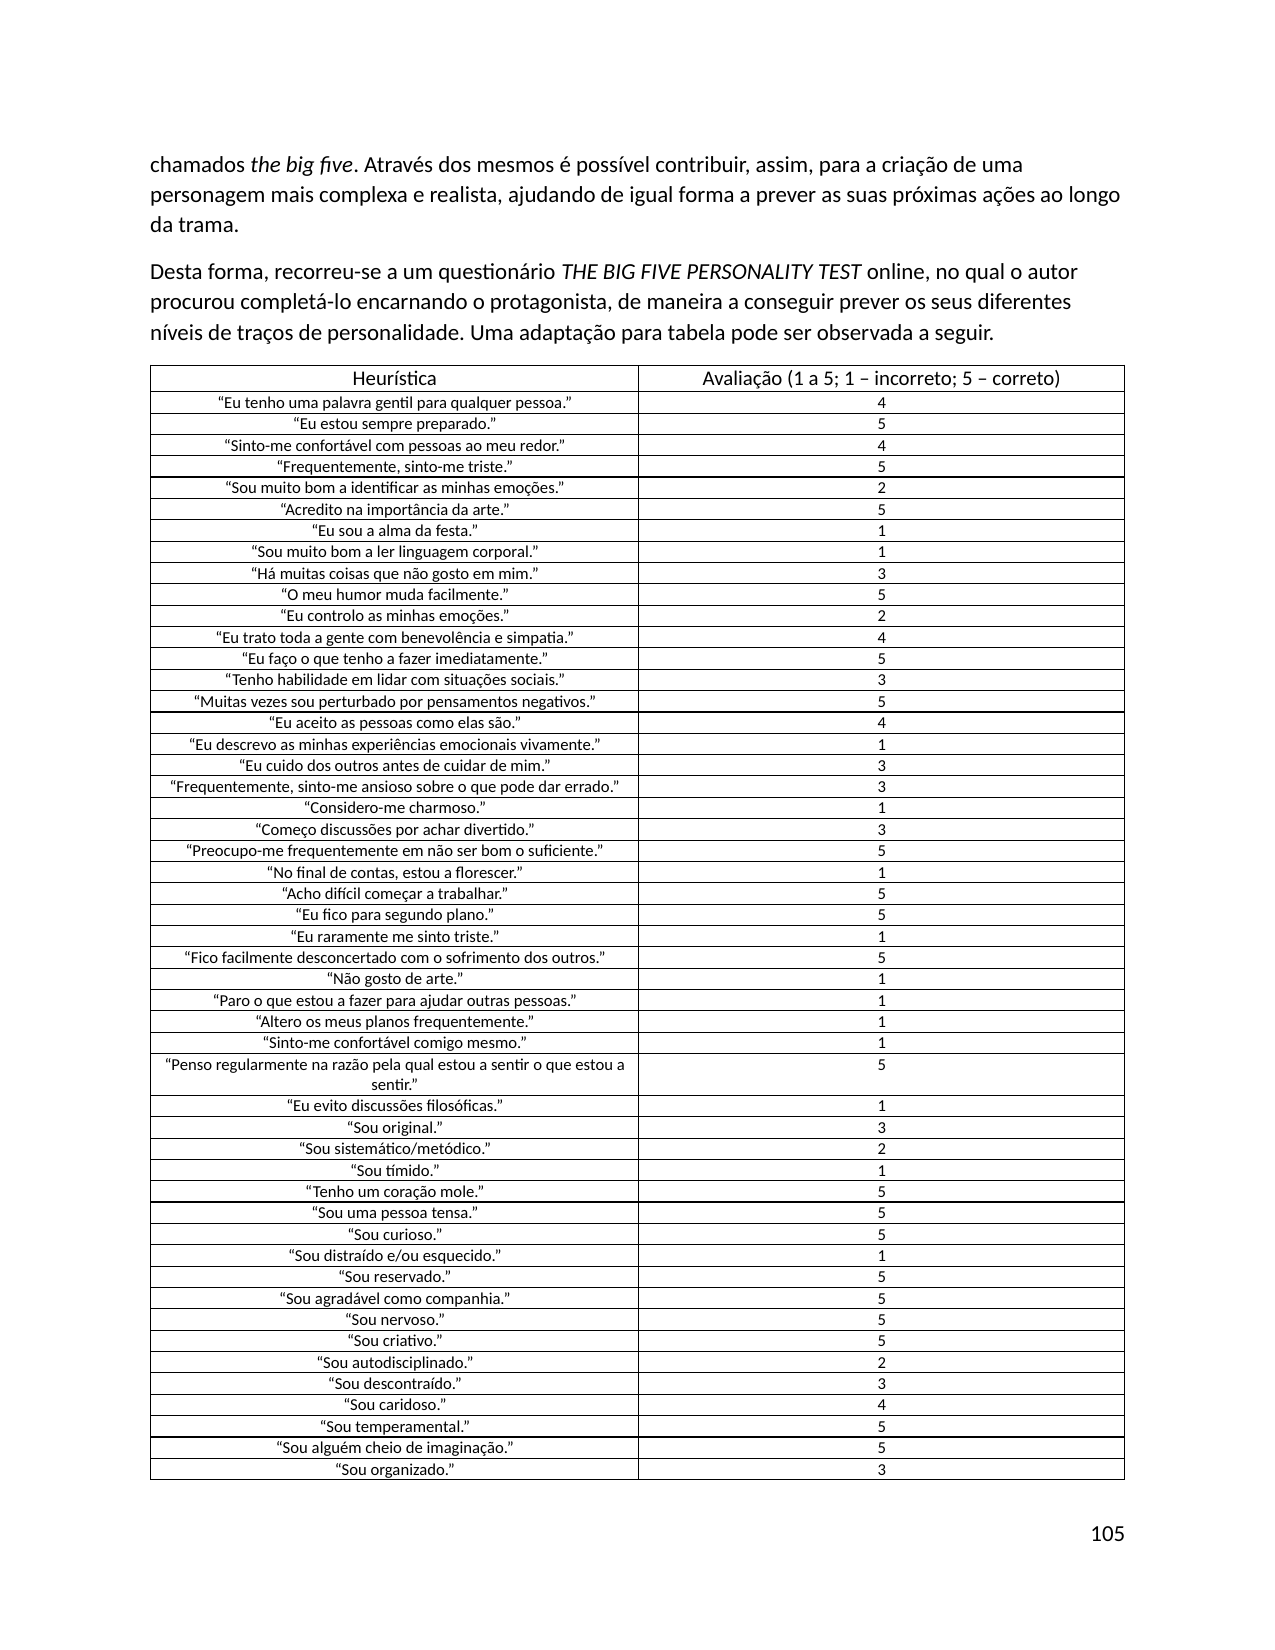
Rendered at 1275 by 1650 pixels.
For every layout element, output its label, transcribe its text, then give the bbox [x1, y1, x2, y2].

table_cell 5 [639, 1267, 1124, 1287]
table_cell 5 [639, 1331, 1124, 1351]
table_cell 5 [639, 648, 1124, 669]
table_cell 5 [639, 1309, 1124, 1329]
table_cell “Acho difícil começar a trabalhar.” [151, 883, 638, 903]
table_cell “Considero-me charmoso.” [151, 798, 638, 818]
table_cell “Sou uma pessoa tensa.” [151, 1203, 638, 1223]
table_cell 5 [639, 905, 1124, 925]
table_cell 3 [639, 1373, 1124, 1394]
table_cell “Tenho habilidade em lidar com situações sociais.” [151, 670, 638, 690]
table_cell 3 [639, 1117, 1124, 1137]
table_cell “Sou organizado.” [151, 1459, 638, 1479]
table_cell “Eu aceito as pessoas como elas são.” [151, 713, 638, 733]
table_cell “Sou nervoso.” [151, 1309, 638, 1329]
table_cell “Sou agradável como companhia.” [151, 1288, 638, 1308]
table_cell “Fico facilmente desconcertado com o sofrimento dos outros.” [151, 947, 638, 968]
table_cell “Eu controlo as minhas emoções.” [151, 606, 638, 626]
table_cell 1 [639, 1096, 1124, 1116]
table_cell “Sinto-me confortável com pessoas ao meu redor.” [151, 435, 638, 455]
table_cell 4 [639, 1395, 1124, 1415]
table_cell 5 [639, 584, 1124, 604]
table_cell “Começo discussões por achar divertido.” [151, 819, 638, 839]
table_cell “O meu humor muda facilmente.” [151, 584, 638, 604]
table_cell “Preocupo-me frequentemente em não ser bom o suficiente.” [151, 841, 638, 861]
table_cell “Eu faço o que tenho a fazer imediatamente.” [151, 648, 638, 669]
table_cell 2 [639, 606, 1124, 626]
table_cell “Acredito na importância da arte.” [151, 499, 638, 519]
table_cell “Sou autodisciplinado.” [151, 1352, 638, 1372]
table_cell “Sou distraído e/ou esquecido.” [151, 1245, 638, 1266]
table_cell 5 [639, 414, 1124, 434]
table_cell 2 [639, 478, 1124, 498]
table_cell “Eu sou a alma da festa.” [151, 520, 638, 541]
table_cell “Eu descrevo as minhas experiências emocionais vivamente.” [151, 734, 638, 754]
table_cell 3 [639, 670, 1124, 690]
table_cell “Altero os meus planos frequentemente.” [151, 1011, 638, 1032]
table_cell “Eu cuido dos outros antes de cuidar de mim.” [151, 755, 638, 775]
table_cell “Frequentemente, sinto-me triste.” [151, 456, 638, 476]
table_cell “Sou muito bom a identificar as minhas emoções.” [151, 478, 638, 498]
table_cell “Não gosto de arte.” [151, 969, 638, 989]
table_cell “Sou temperamental.” [151, 1416, 638, 1436]
table_cell 3 [639, 755, 1124, 775]
table_cell 5 [639, 1438, 1124, 1458]
table_cell “Há muitas coisas que não gosto em mim.” [151, 563, 638, 583]
table_cell “Eu tenho uma palavra gentil para qualquer pessoa.” [151, 392, 638, 412]
table_cell 2 [639, 1352, 1124, 1372]
table_cell 1 [639, 990, 1124, 1010]
table_cell 5 [639, 1181, 1124, 1201]
table_cell 1 [639, 542, 1124, 562]
table_cell 1 [639, 969, 1124, 989]
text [150, 150, 1125, 238]
table_cell 5 [639, 883, 1124, 903]
table_cell “Frequentemente, sinto-me ansioso sobre o que pode dar errado.” [151, 776, 638, 797]
table_cell “No final de contas, estou a florescer.” [151, 862, 638, 882]
table_cell 5 [639, 1416, 1124, 1436]
table_cell “Eu fico para segundo plano.” [151, 905, 638, 925]
table_header Heurística [151, 366, 638, 391]
table_cell “Paro o que estou a fazer para ajudar outras pessoas.” [151, 990, 638, 1010]
table_cell 1 [639, 926, 1124, 946]
table_cell 5 [639, 1224, 1124, 1244]
table_cell 4 [639, 435, 1124, 455]
table_cell “Sou criativo.” [151, 1331, 638, 1351]
table_cell “Sou reservado.” [151, 1267, 638, 1287]
table_cell “Sou curioso.” [151, 1224, 638, 1244]
table_cell “Tenho um coração mole.” [151, 1181, 638, 1201]
text Desta forma, recorreu-se a um questionário THE BIG FIVE PERSONALITY TEST online, no qual o autor procurou completá-lo encarnando o protagonista, de maneira a conseguir prever os seus diferentes níveis de traços de personalidade. Uma adaptação para tabela pode ser observada a seguir. [150, 257, 1125, 346]
table_cell 3 [639, 819, 1124, 839]
table_cell 3 [639, 776, 1124, 797]
table_cell “Eu trato toda a gente com benevolência e simpatia.” [151, 627, 638, 647]
table_cell 1 [639, 798, 1124, 818]
table_cell “Muitas vezes sou perturbado por pensamentos negativos.” [151, 691, 638, 711]
table_cell 4 [639, 713, 1124, 733]
table_cell 3 [639, 563, 1124, 583]
table_cell “Sou descontraído.” [151, 1373, 638, 1394]
table_cell “Eu raramente me sinto triste.” [151, 926, 638, 946]
table_cell 1 [639, 1245, 1124, 1266]
table_cell 1 [639, 1160, 1124, 1180]
table_cell 4 [639, 627, 1124, 647]
table_cell 5 [639, 691, 1124, 711]
table_cell 1 [639, 520, 1124, 541]
table_cell “Penso regularmente na razão pela qual estou a sentir o que estou a sentir.” [151, 1054, 638, 1095]
table_cell “Sou tímido.” [151, 1160, 638, 1180]
table_cell 2 [639, 1139, 1124, 1159]
table_cell “Sinto-me confortável comigo mesmo.” [151, 1033, 638, 1053]
table_cell “Sou caridoso.” [151, 1395, 638, 1415]
table_cell 5 [639, 1054, 1124, 1095]
table_cell 1 [639, 862, 1124, 882]
table_cell 5 [639, 947, 1124, 968]
table_cell 5 [639, 841, 1124, 861]
table_cell 5 [639, 456, 1124, 476]
table_cell “Sou sistemático/metódico.” [151, 1139, 638, 1159]
table_cell 1 [639, 734, 1124, 754]
table_cell 3 [639, 1459, 1124, 1479]
table_cell “Sou original.” [151, 1117, 638, 1137]
table_cell 5 [639, 1203, 1124, 1223]
table_cell “Sou alguém cheio de imaginação.” [151, 1438, 638, 1458]
table_cell 5 [639, 1288, 1124, 1308]
table_cell 1 [639, 1011, 1124, 1032]
table_cell 1 [639, 1033, 1124, 1053]
table_cell 5 [639, 499, 1124, 519]
table_cell “Eu estou sempre preparado.” [151, 414, 638, 434]
table_cell 4 [639, 392, 1124, 412]
table_cell “Eu evito discussões filosóficas.” [151, 1096, 638, 1116]
table_header Avaliação (1 a 5; 1 – incorreto; 5 – correto) [639, 366, 1124, 391]
table_cell “Sou muito bom a ler linguagem corporal.” [151, 542, 638, 562]
